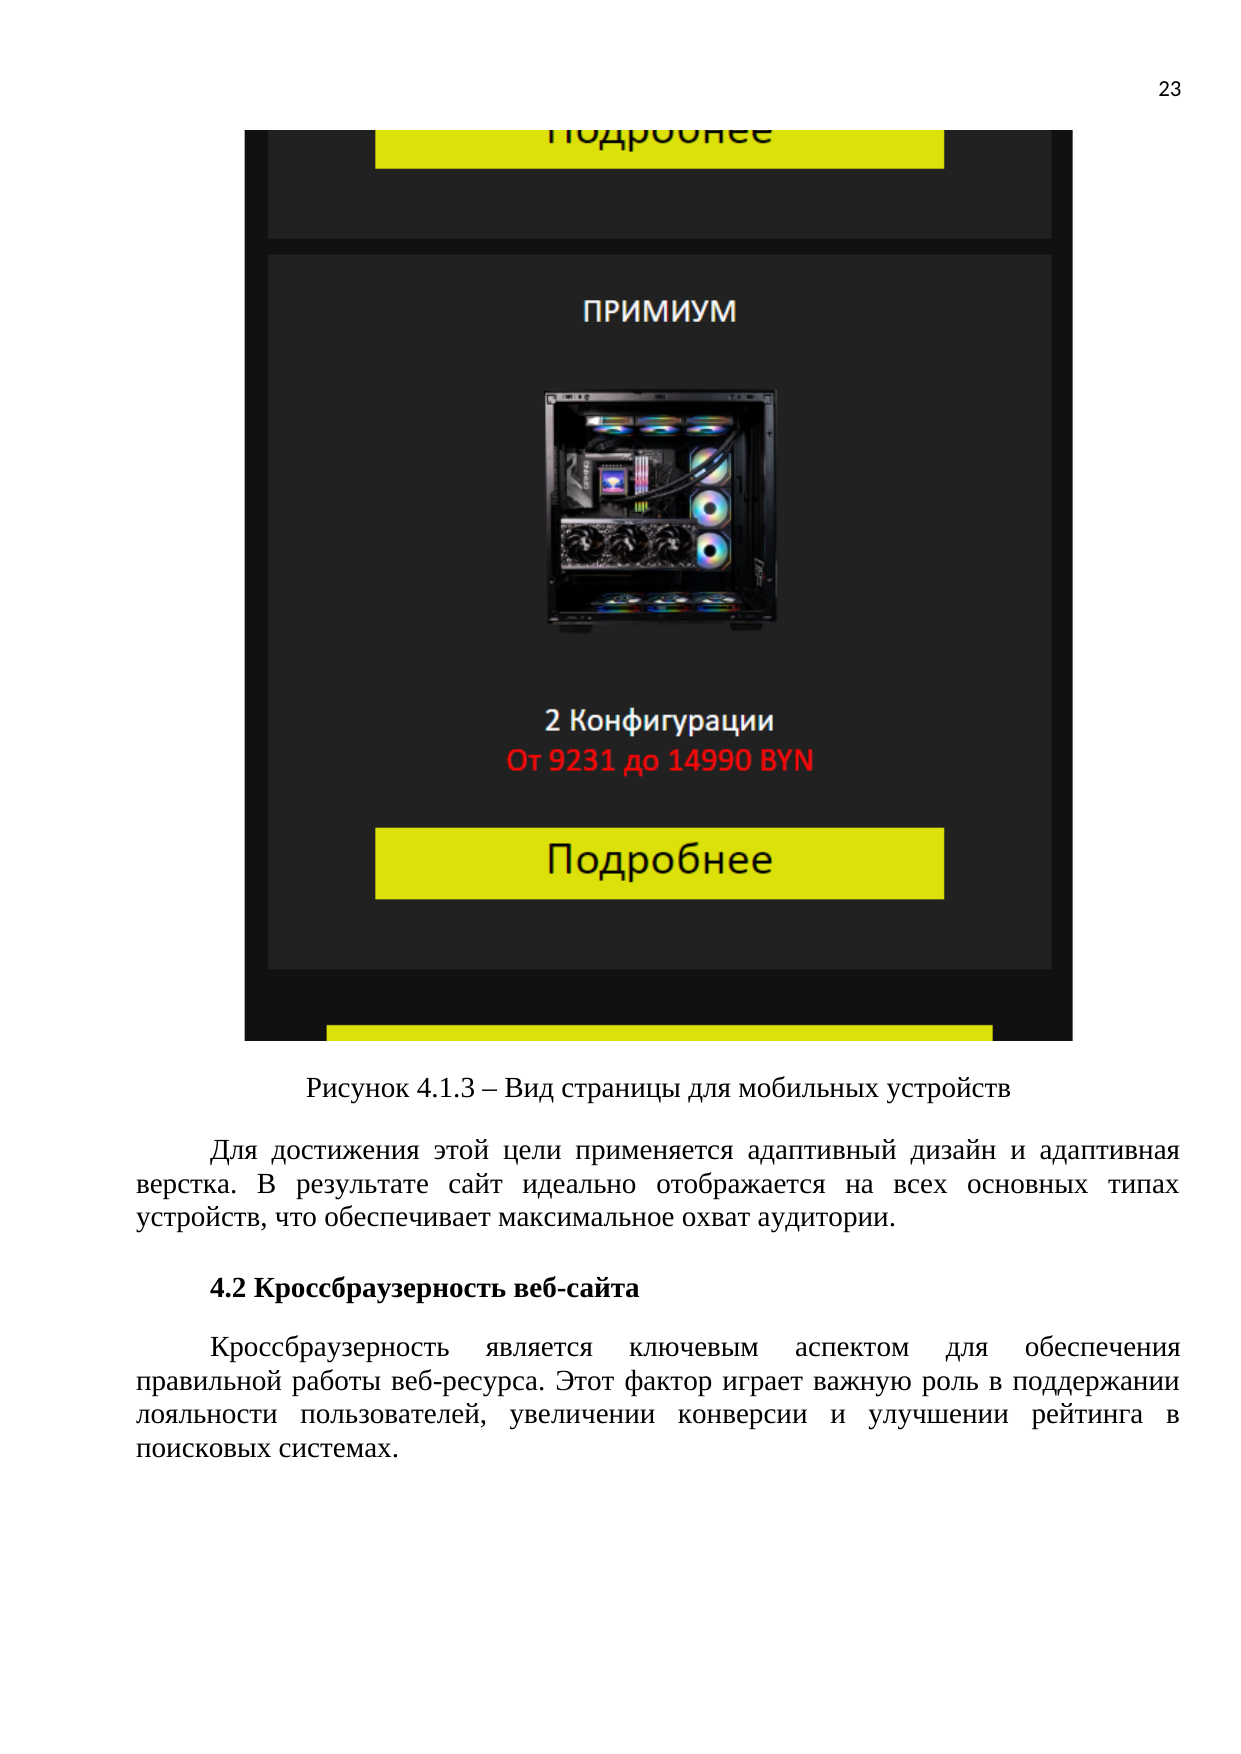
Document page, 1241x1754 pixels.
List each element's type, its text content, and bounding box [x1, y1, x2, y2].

picture [244, 130, 1073, 1041]
text Рисунок 4.1.3 – Вид страницы для мобильных устройств [136, 1070, 1181, 1103]
text Для достижения этой цели применяется адаптивный дизайн и адаптивная верстка. В результате сайт идеально отображается на всех основных типах устройств, что обеспечивает максимальное охват аудитории. [136, 1199, 1181, 1233]
text Кроссбраузерность является ключевым аспектом для обеспечения правильной работы веб-ресурса. Этот фактор играет важную роль в поддержании лояльности пользователей, увеличении конверсии и улучшении рейтинга в поисковых системах. [136, 1329, 1181, 1463]
text Для достижения этой цели применяется адаптивный дизайн и адаптивная верстка. В результате сайт идеально отображается на всех основных типах устройств, что обеспечивает максимальное охват аудитории. [136, 1132, 1181, 1166]
text 4.2 Кроссбраузерность веб-сайта [136, 1271, 1181, 1304]
